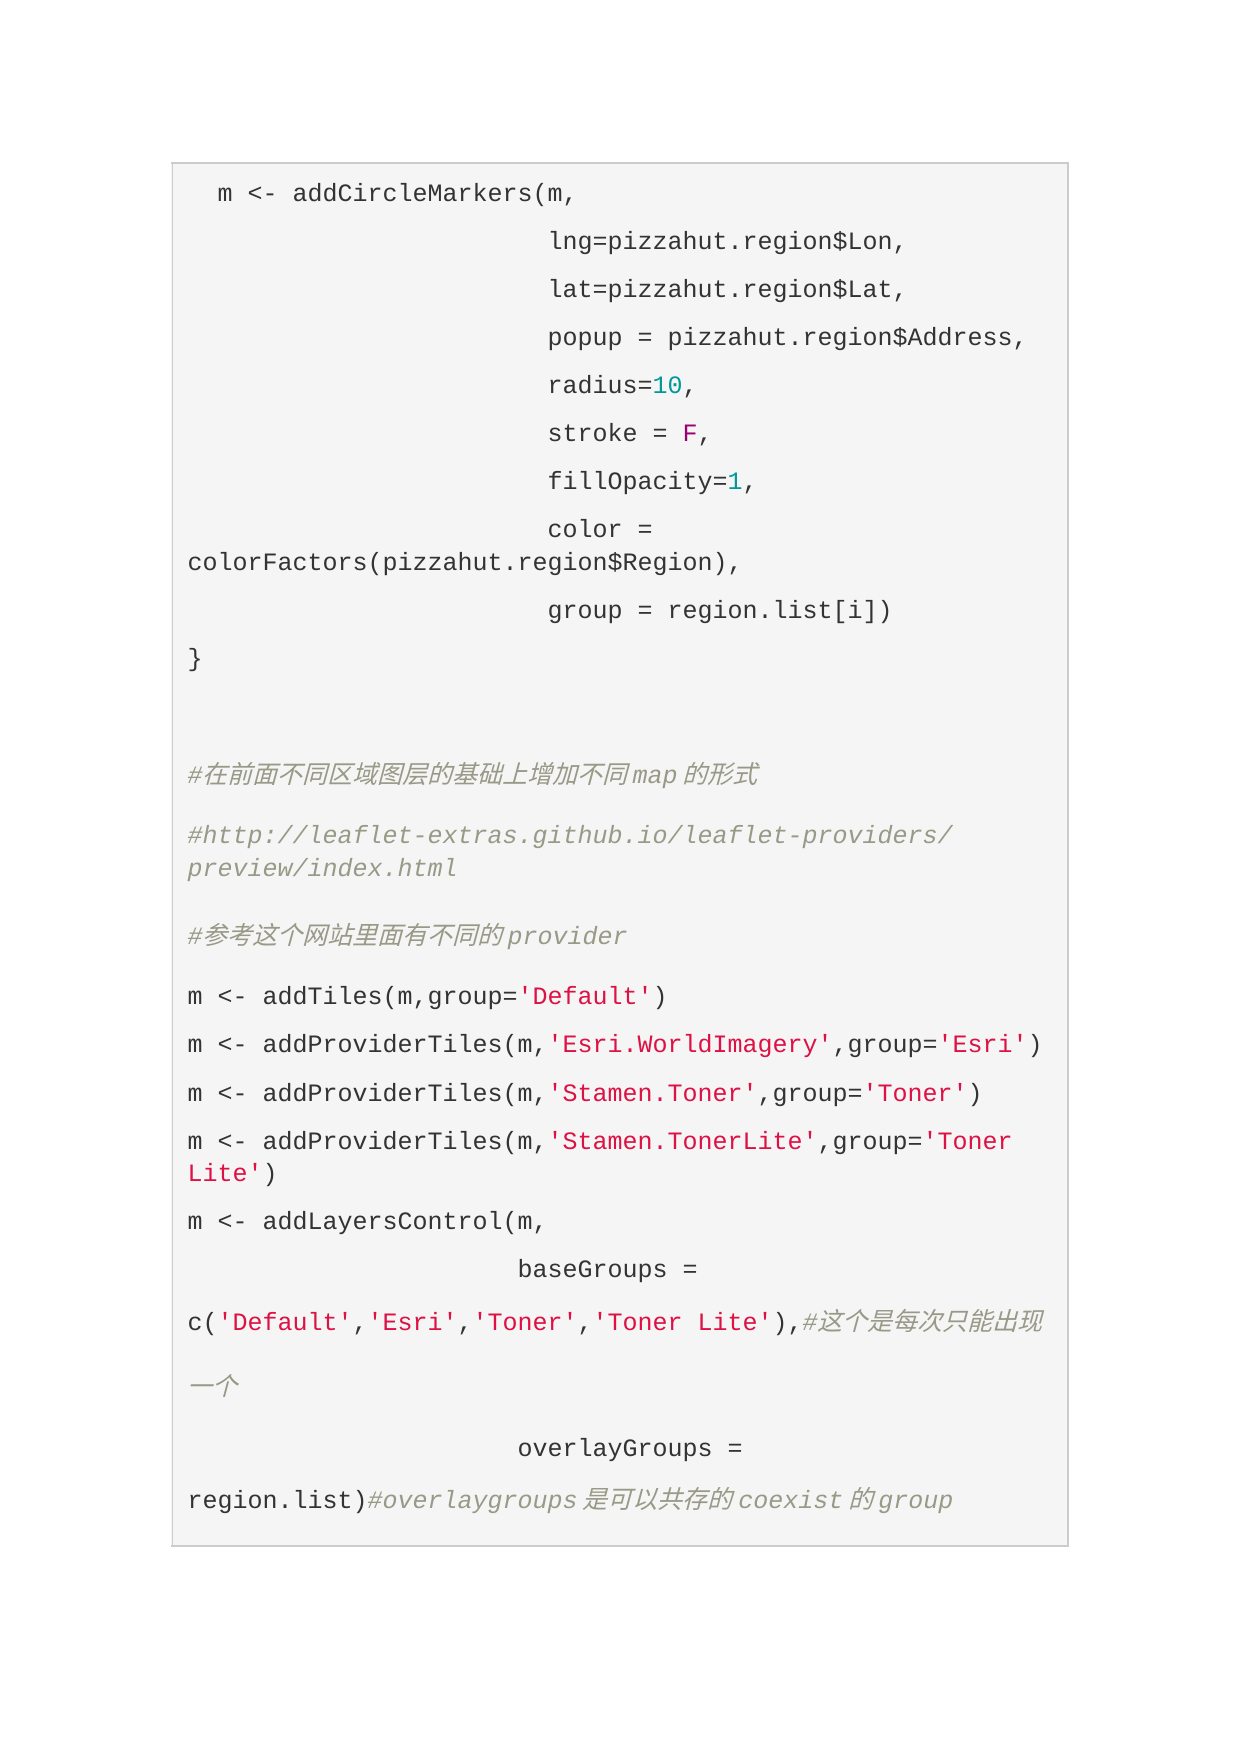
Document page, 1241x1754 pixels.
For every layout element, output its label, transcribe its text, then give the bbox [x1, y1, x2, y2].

text m <- addProviderTiles(m,'Stamen.Toner',group='Toner') [173, 1062, 1067, 1110]
text overlayGroups = region.list)#overlaygroups是可以共存的 coexist的group [173, 1417, 1067, 1545]
text popup = pizzahut.region$Address, [173, 306, 1067, 354]
text radius=10, [173, 354, 1067, 403]
text m <- addTiles(m,group='Default') [173, 966, 1067, 1014]
text lat=pizzahut.region$Lat, [173, 258, 1067, 306]
text color = colorFactors(pizzahut.region$Region), [173, 499, 1067, 579]
text m <- addProviderTiles(m,'Esri.WorldImagery',group='Esri') [173, 1014, 1067, 1062]
text #在前面不同区域图层的基础上增加不同map的形式 [173, 724, 1067, 804]
text #http://leaflet-extras.github.io/leaflet-providers/preview/index.html [173, 804, 1067, 885]
text m <- addLayersControl(m, [173, 1191, 1067, 1239]
text fillOpacity=1, [173, 451, 1067, 499]
text } [173, 628, 1067, 676]
text stroke = F, [173, 403, 1067, 451]
text lng=pizzahut.region$Lon, [173, 210, 1067, 258]
text m <- addProviderTiles(m,'Stamen.TonerLite',group='Toner Lite') [173, 1110, 1067, 1191]
text baseGroups = c('Default','Esri','Toner','Toner Lite'),#这个是每次只能出现一个 [173, 1239, 1067, 1417]
text group = region.list[i]) [173, 579, 1067, 628]
text #参考这个网站里面有不同的provider [173, 885, 1067, 966]
text m <- addCircleMarkers(m, [173, 164, 1067, 210]
